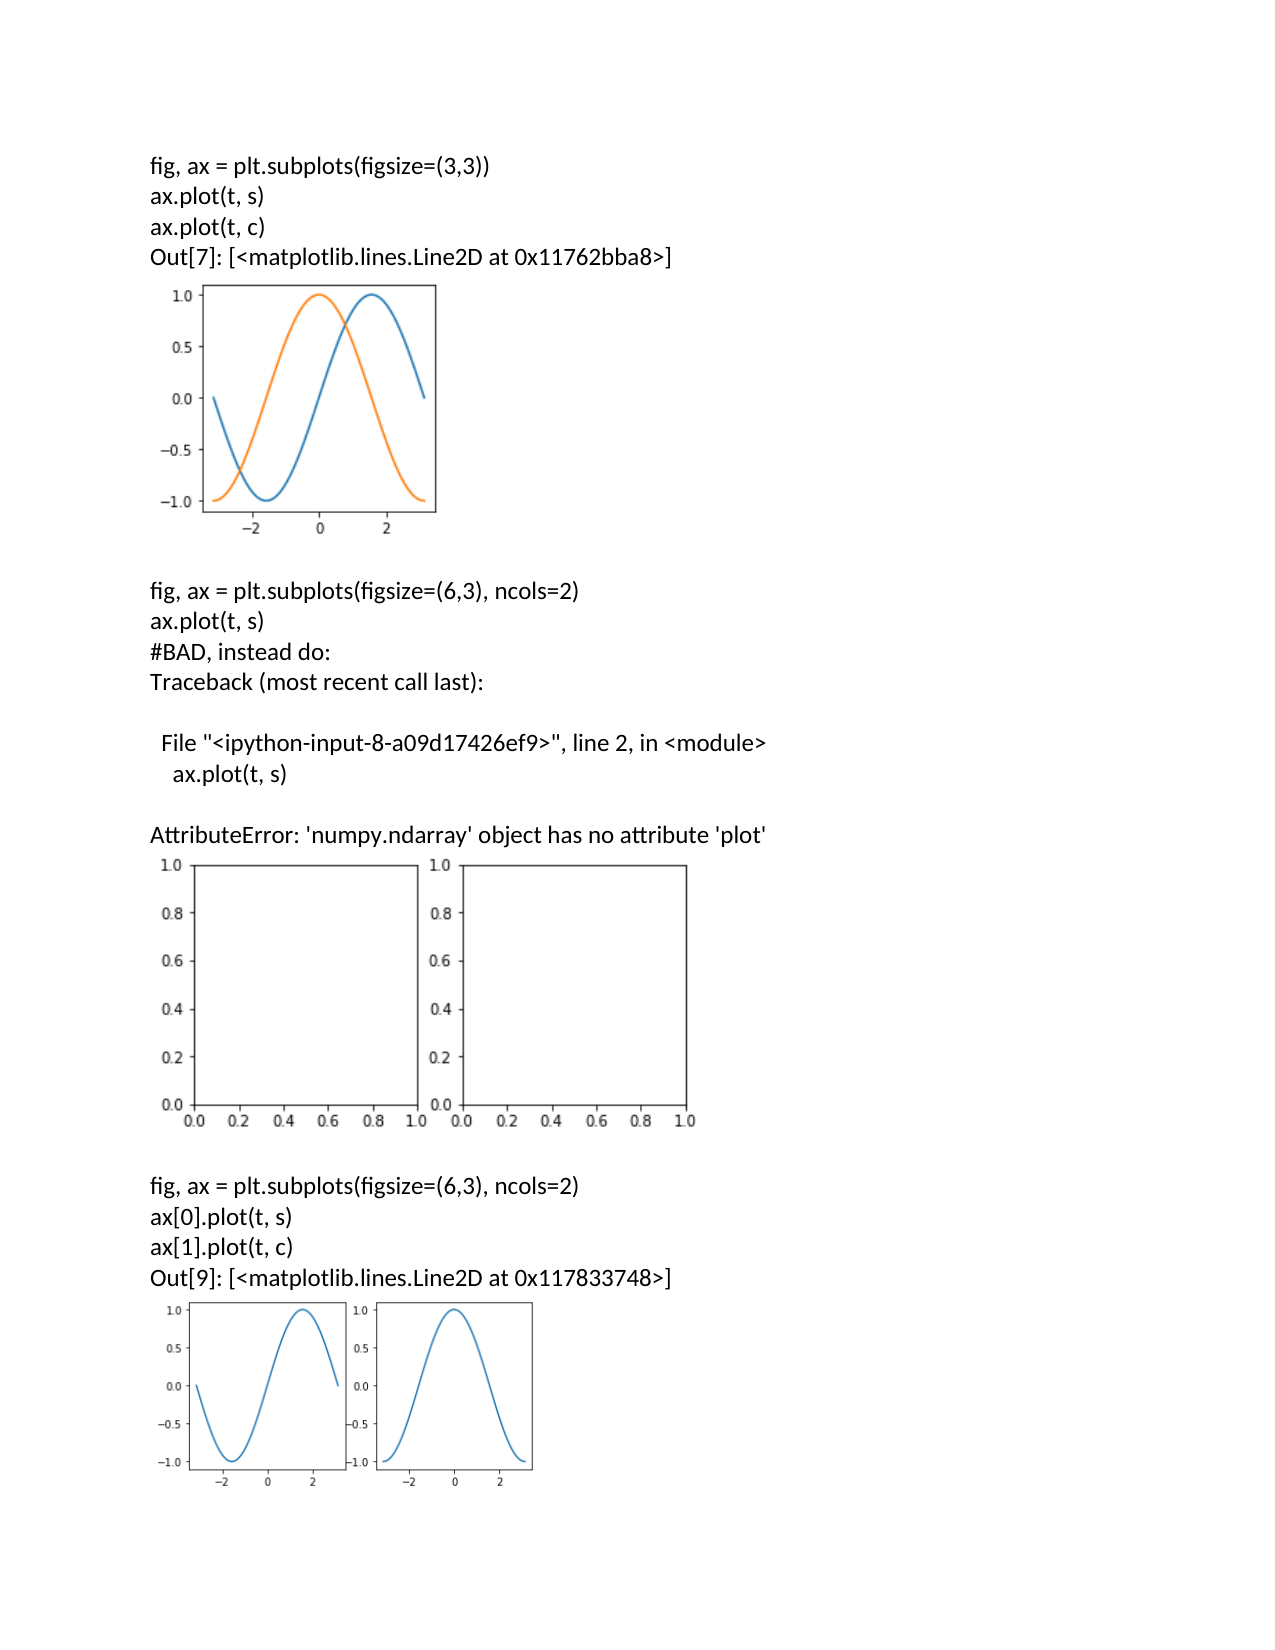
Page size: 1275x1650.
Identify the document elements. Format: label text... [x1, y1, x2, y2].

text ﻿fig, ax = plt.subplots(figsize=(6,3), ncols=2) [150, 1170, 1125, 1201]
text ax.plot(t, c) [150, 211, 1125, 242]
text AttributeError: 'numpy.ndarray' object has no attribute 'plot' [150, 819, 1125, 850]
text ax[1].plot(t, c) [150, 1231, 1125, 1262]
text File "<ipython-input-8-a09d17426ef9>", line 2, in <module> [150, 728, 1125, 758]
text ax.plot(t, s) [150, 606, 1125, 636]
text ax.plot(t, s) [150, 758, 1125, 789]
picture [150, 272, 449, 545]
text ax[0].plot(t, s) [150, 1201, 1125, 1231]
text ﻿fig, ax = plt.subplots(figsize=(6,3), ncols=2) [150, 575, 1125, 606]
text #BAD, instead do: [150, 636, 1125, 667]
text ax.plot(t, s) [150, 181, 1125, 211]
text Out[9]: [<matplotlib.lines.Line2D at 0x117833748>] [150, 1262, 1125, 1292]
picture [150, 849, 708, 1140]
text fig, ax = plt.subplots(figsize=(3,3)) [150, 150, 1125, 181]
picture [150, 1292, 542, 1494]
text Traceback (most recent call last): [150, 667, 1125, 697]
text Out[7]: [<matplotlib.lines.Line2D at 0x11762bba8>] [150, 242, 1125, 272]
